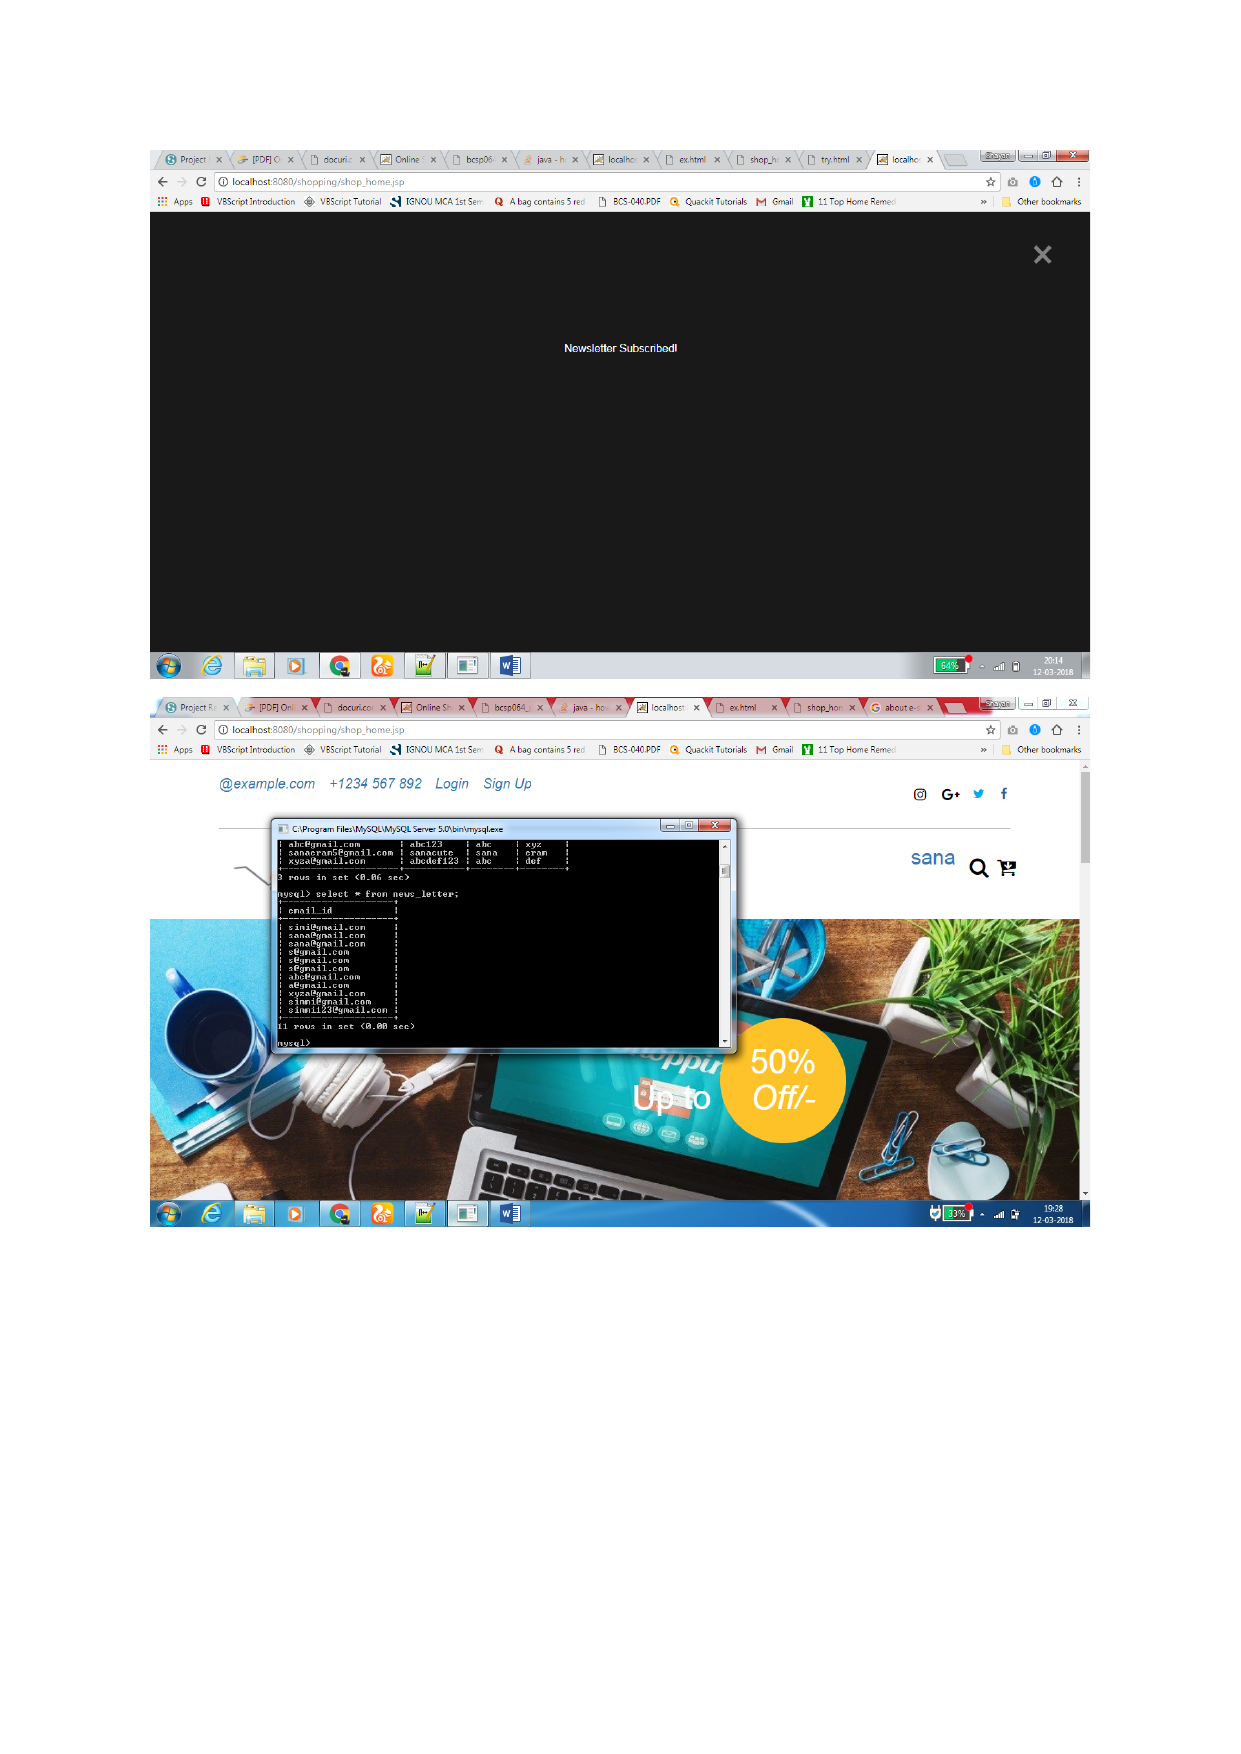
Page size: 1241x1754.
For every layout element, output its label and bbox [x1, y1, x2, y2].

picture [150, 697, 1091, 1227]
picture [150, 150, 1091, 679]
